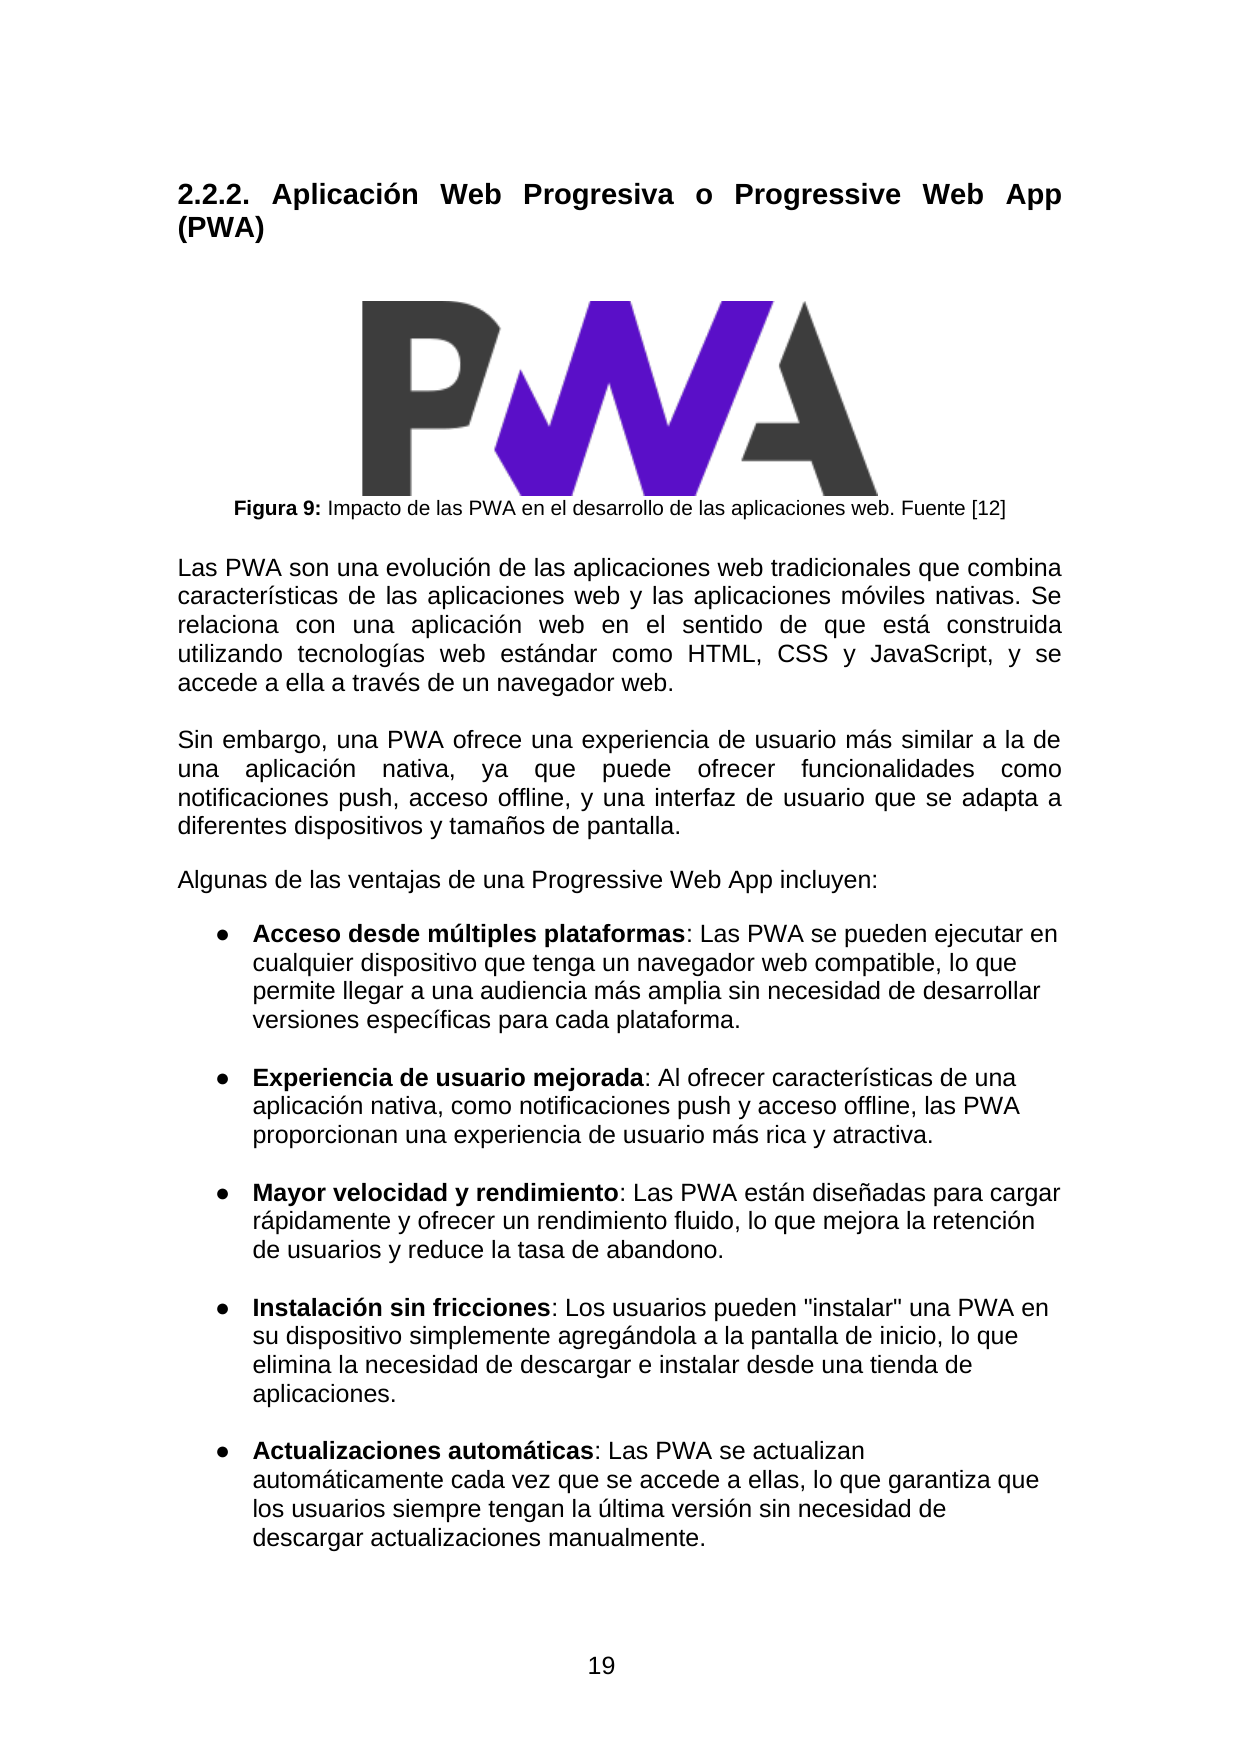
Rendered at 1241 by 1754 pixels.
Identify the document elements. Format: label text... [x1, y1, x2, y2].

picture [362, 301, 878, 496]
list Acceso desde múltiples plataformas: Las PWA se pueden ejecutar en cualquier dispositivo que tenga un navegador web compatible, lo que permite llegar a una audiencia más amplia sin necesidad de desarrollar versiones específicas para cada plataforma. [215, 919, 1063, 1062]
text Las PWA son una evolución de las aplicaciones web tradicionales que combina características de las aplicaciones web y las aplicaciones móviles nativas. Se relaciona con una aplicación web en el sentido de que está construida utilizando tecnologías web estándar como HTML, CSS y JavaScript, y se accede a ella a través de un navegador web. [177, 552, 1063, 696]
list Mayor velocidad y rendimiento: Las PWA están diseñadas para cargar rápidamente y ofrecer un rendimiento fluido, lo que mejora la retención de usuarios y reduce la tasa de abandono. [215, 1177, 1063, 1292]
list Instalación sin fricciones: Los usuarios pueden "instalar" una PWA en su dispositivo simplemente agregándola a la pantalla de inicio, lo que elimina la necesidad de descargar e instalar desde una tienda de aplicaciones. [215, 1292, 1063, 1436]
text Algunas de las ventajas de una Progressive Web App incluyen: [177, 865, 1063, 894]
text Sin embargo, una PWA ofrece una experiencia de usuario más similar a la de una aplicación nativa, ya que puede ofrecer funcionalidades como notificaciones push, acceso offline, y una interfaz de usuario que se adapta a diferentes dispositivos y tamaños de pantalla. [177, 725, 1063, 840]
subtitle 2.2.2. Aplicación Web Progresiva o Progressive Web App (PWA) [177, 177, 1063, 244]
list Actualizaciones automáticas: Las PWA se actualizan automáticamente cada vez que se accede a ellas, lo que garantiza que los usuarios siempre tengan la última versión sin necesidad de descargar actualizaciones manualmente. [215, 1436, 1063, 1551]
list Experiencia de usuario mejorada: Al ofrecer características de una aplicación nativa, como notificaciones push y acceso offline, las PWA proporcionan una experiencia de usuario más rica y atractiva. [215, 1062, 1063, 1177]
